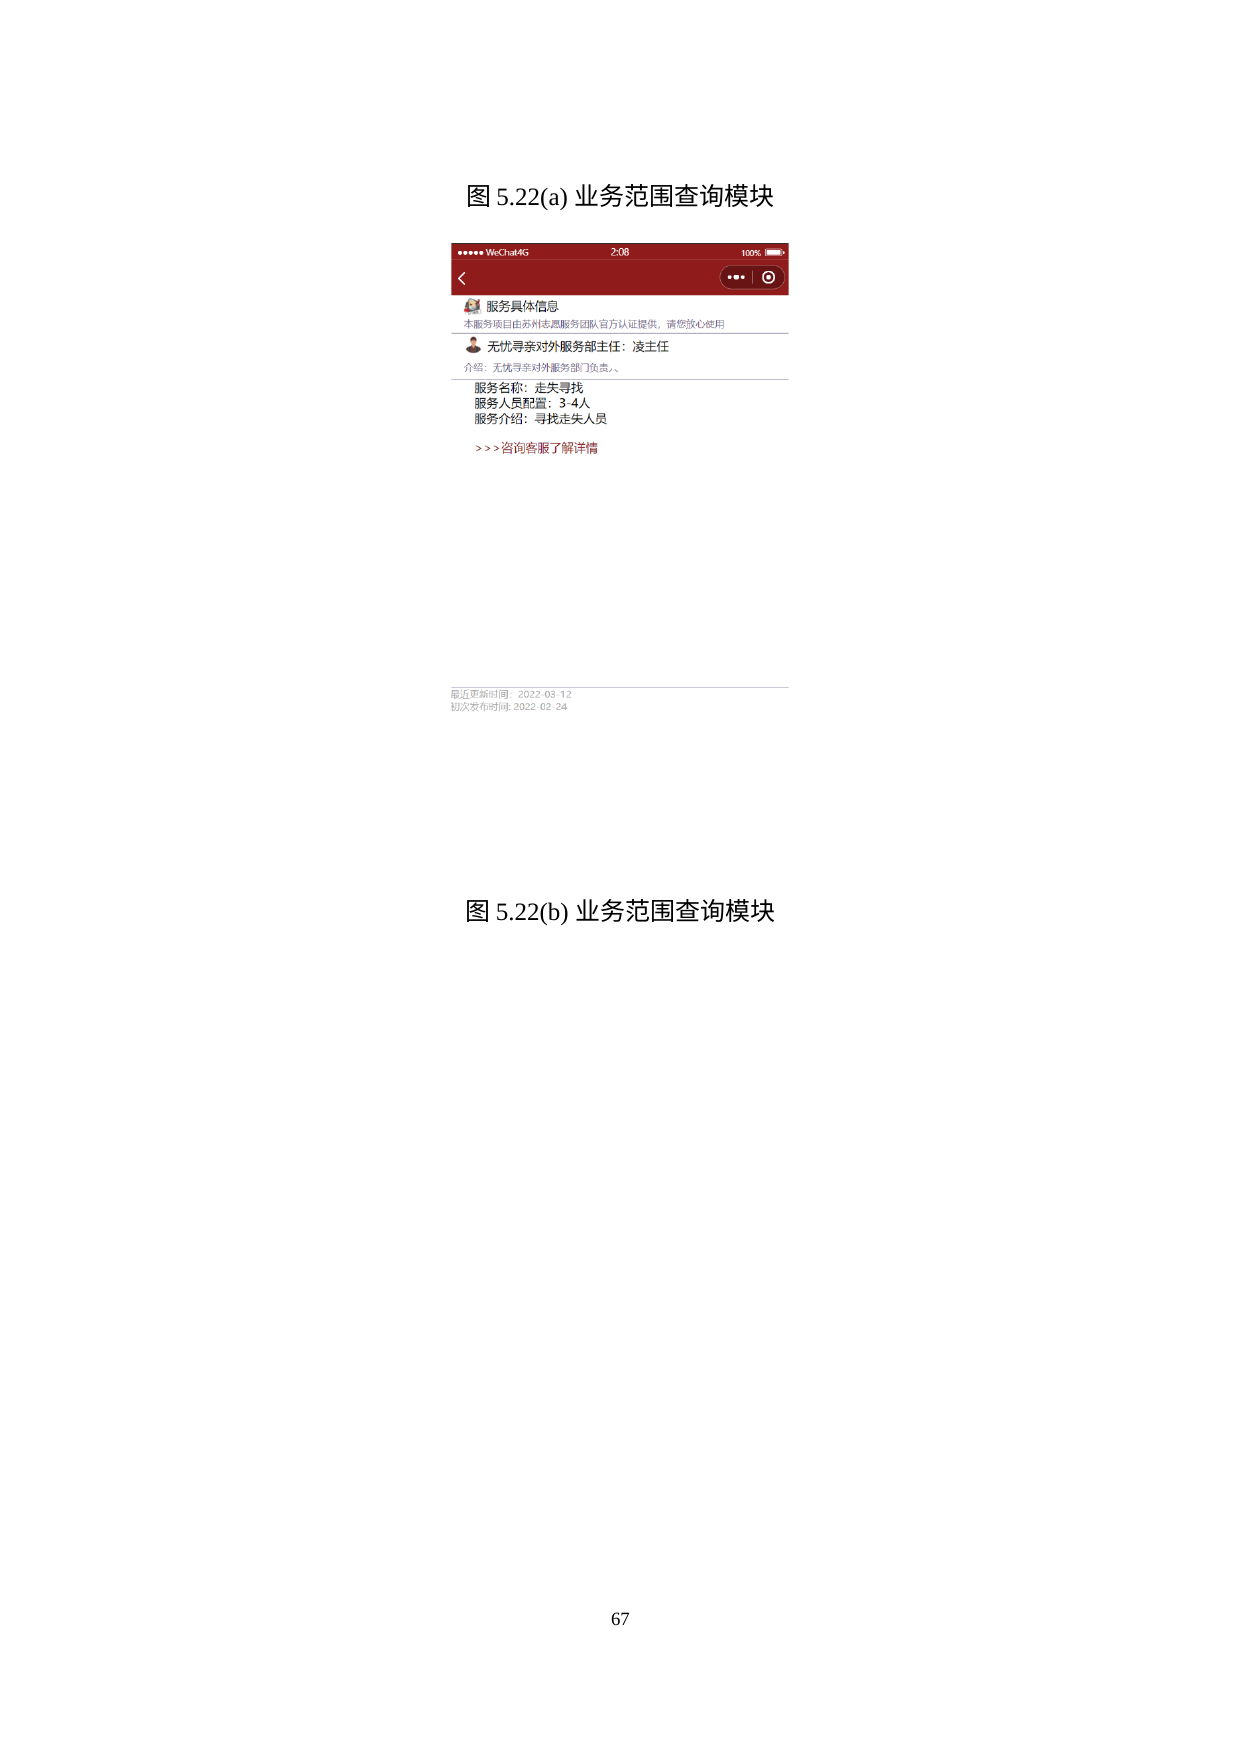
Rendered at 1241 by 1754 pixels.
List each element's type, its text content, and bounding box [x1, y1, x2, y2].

text 图5.22(b) 业务范围查询模块 [187, 877, 1053, 942]
picture [451, 243, 789, 850]
text 图5.22(a) 业务范围查询模块 [187, 162, 1053, 227]
